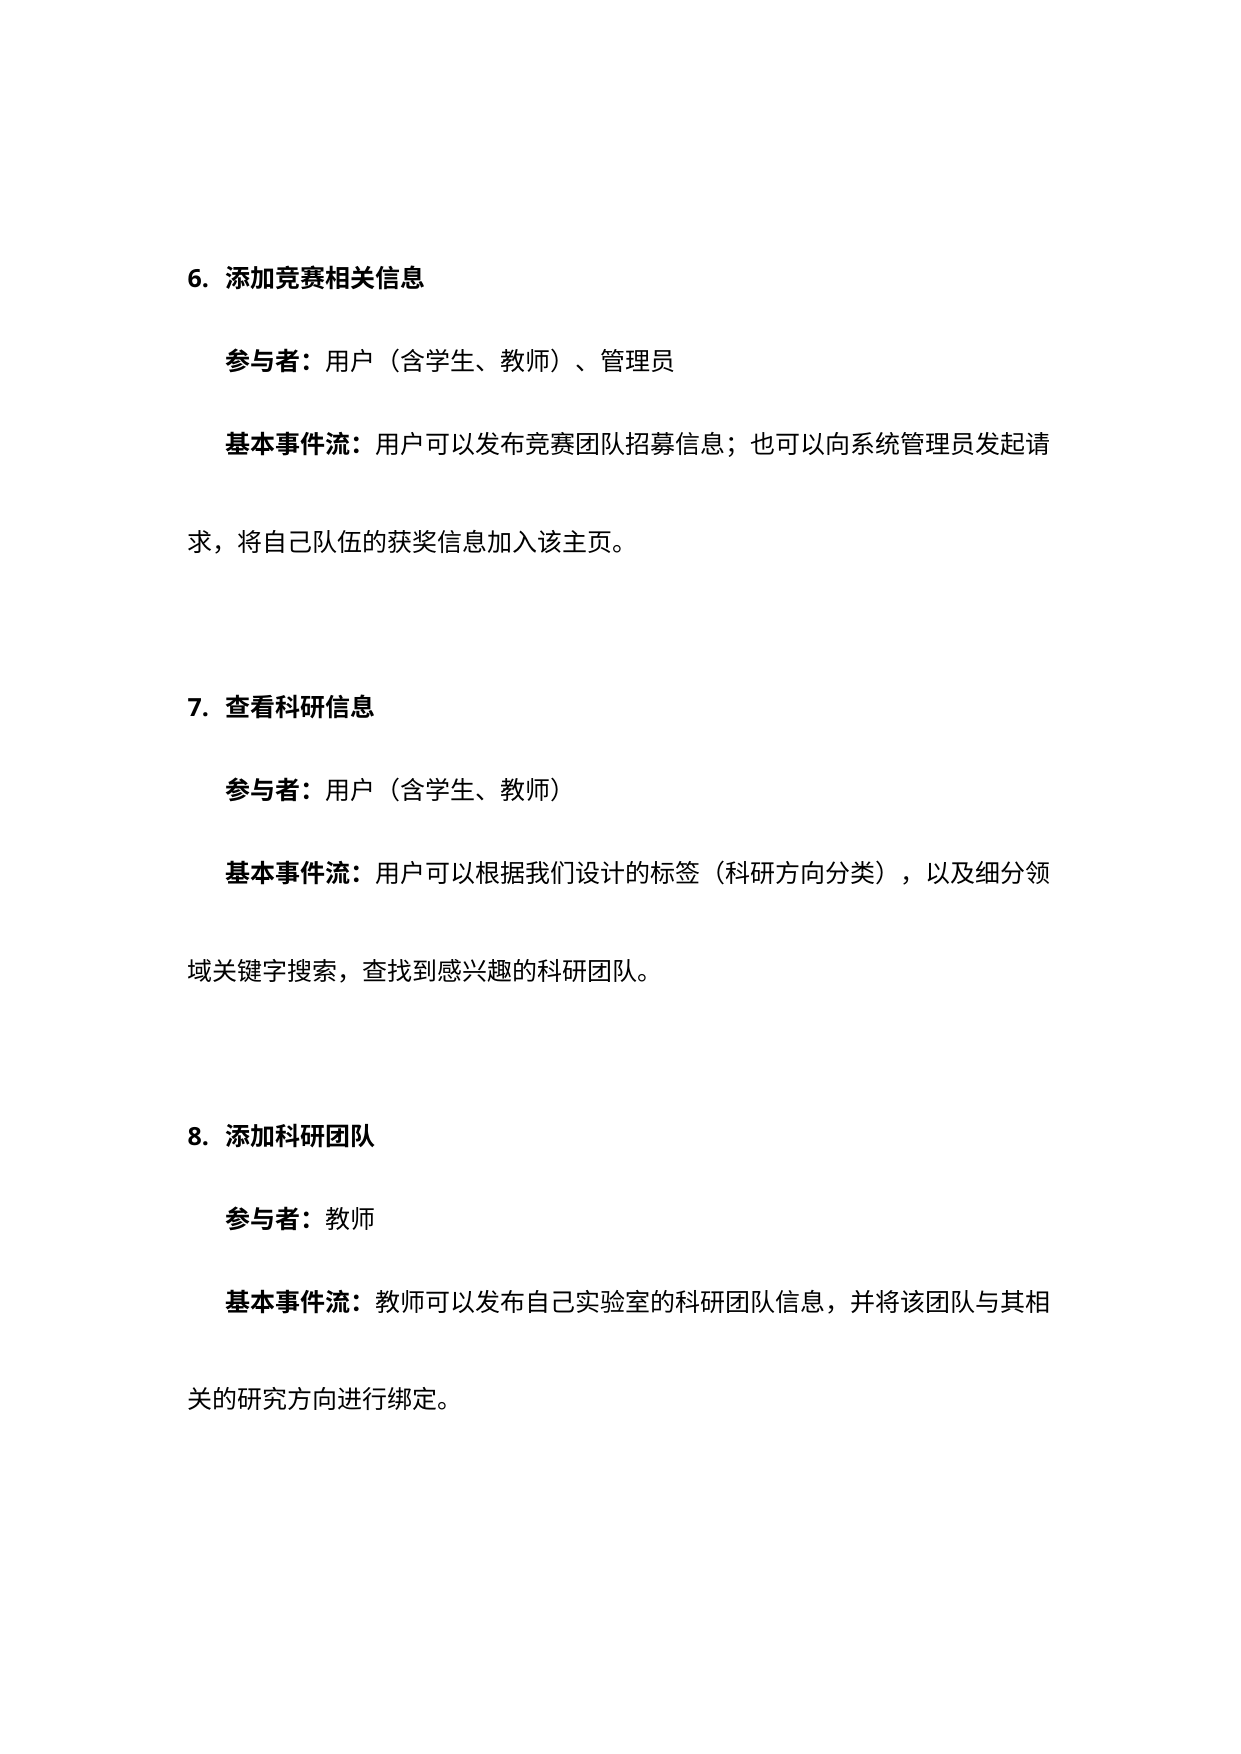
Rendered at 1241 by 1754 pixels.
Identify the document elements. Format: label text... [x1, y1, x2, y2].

list 添加科研团队 [187, 1102, 1053, 1167]
text 参与者：用户（含学生、教师）、管理员 [187, 327, 1053, 392]
text 基本事件流：用户可以发布竞赛团队招募信息；也可以向系统管理员发起请求，将自己队伍的获奖信息加入该主页。 [187, 410, 1053, 573]
text 基本事件流：用户可以根据我们设计的标签（科研方向分类），以及细分领域关键字搜索，查找到感兴趣的科研团队。 [187, 839, 1053, 1002]
list 添加竞赛相关信息 [187, 244, 1053, 309]
text 参与者：教师 [187, 1185, 1053, 1250]
text 基本事件流：教师可以发布自己实验室的科研团队信息，并将该团队与其相关的研究方向进行绑定。 [187, 1268, 1053, 1430]
list 查看科研信息 [187, 673, 1053, 738]
text 参与者：用户（含学生、教师） [187, 756, 1053, 821]
